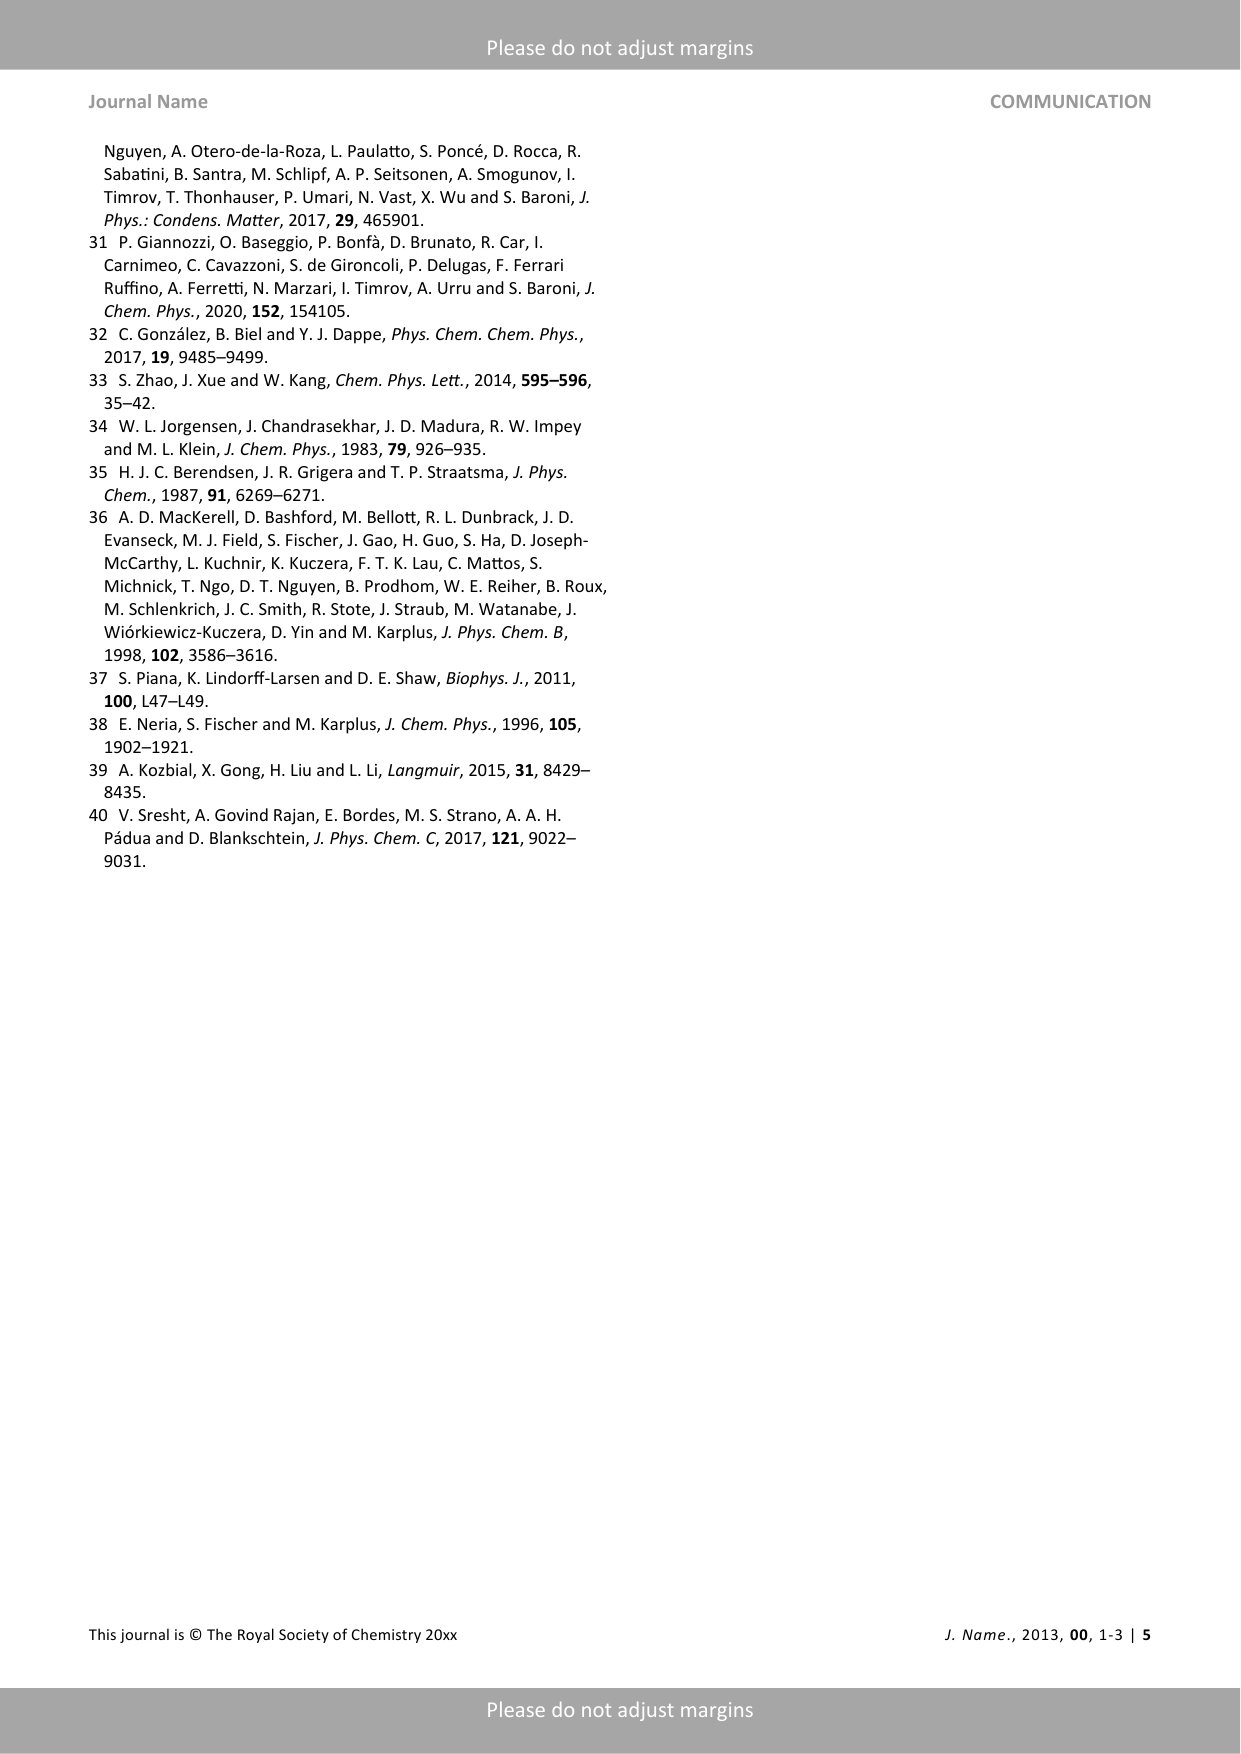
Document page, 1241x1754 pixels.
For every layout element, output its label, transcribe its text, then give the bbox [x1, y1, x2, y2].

text 39 A. Kozbial, X. Gong, H. Liu and L. Li, Langmuir, 2015, 31, 8429–8435. [89, 758, 608, 804]
text 34 W. L. Jorgensen, J. Chandrasekhar, J. D. Madura, R. W. Impey and M. L. Klein, J. Chem. Phys., 1983, 79, 926–935. [89, 414, 608, 460]
text 40 V. Sresht, A. Govind Rajan, E. Bordes, M. S. Strano, A. A. H. Pádua and D. Blankschtein, J. Phys. Chem. C, 2017, 121, 9022–9031. [89, 804, 608, 872]
text 36 A. D. MacKerell, D. Bashford, M. Bellott, R. L. Dunbrack, J. D. Evanseck, M. J. Field, S. Fischer, J. Gao, H. Guo, S. Ha, D. Joseph-McCarthy, L. Kuchnir, K. Kuczera, F. T. K. Lau, C. Mattos, S. Michnick, T. Ngo, D. T. Nguyen, B. Prodhom, W. E. Reiher, B. Roux, M. Schlenkrich, J. C. Smith, R. Stote, J. Straub, M. Watanabe, J. Wiórkiewicz-Kuczera, D. Yin and M. Karplus, J. Phys. Chem. B, 1998, 102, 3586–3616. [89, 506, 608, 666]
text 32 C. González, B. Biel and Y. J. Dappe, Phys. Chem. Chem. Phys., 2017, 19, 9485–9499. [89, 322, 608, 368]
text 37 S. Piana, K. Lindorff-Larsen and D. E. Shaw, Biophys. J., 2011, 100, L47–L49. [89, 666, 608, 712]
text 33 S. Zhao, J. Xue and W. Kang, Chem. Phys. Lett., 2014, 595–596, 35–42. [89, 368, 608, 414]
text 35 H. J. C. Berendsen, J. R. Grigera and T. P. Straatsma, J. Phys. Chem., 1987, 91, 6269–6271. [89, 460, 608, 506]
text 31 P. Giannozzi, O. Baseggio, P. Bonfà, D. Brunato, R. Car, I. Carnimeo, C. Cavazzoni, S. de Gironcoli, P. Delugas, F. Ferrari Ruffino, A. Ferretti, N. Marzari, I. Timrov, A. Urru and S. Baroni, J. Chem. Phys., 2020, 152, 154105. [89, 231, 608, 322]
text 38 E. Neria, S. Fischer and M. Karplus, J. Chem. Phys., 1996, 105, 1902–1921. [89, 712, 608, 758]
